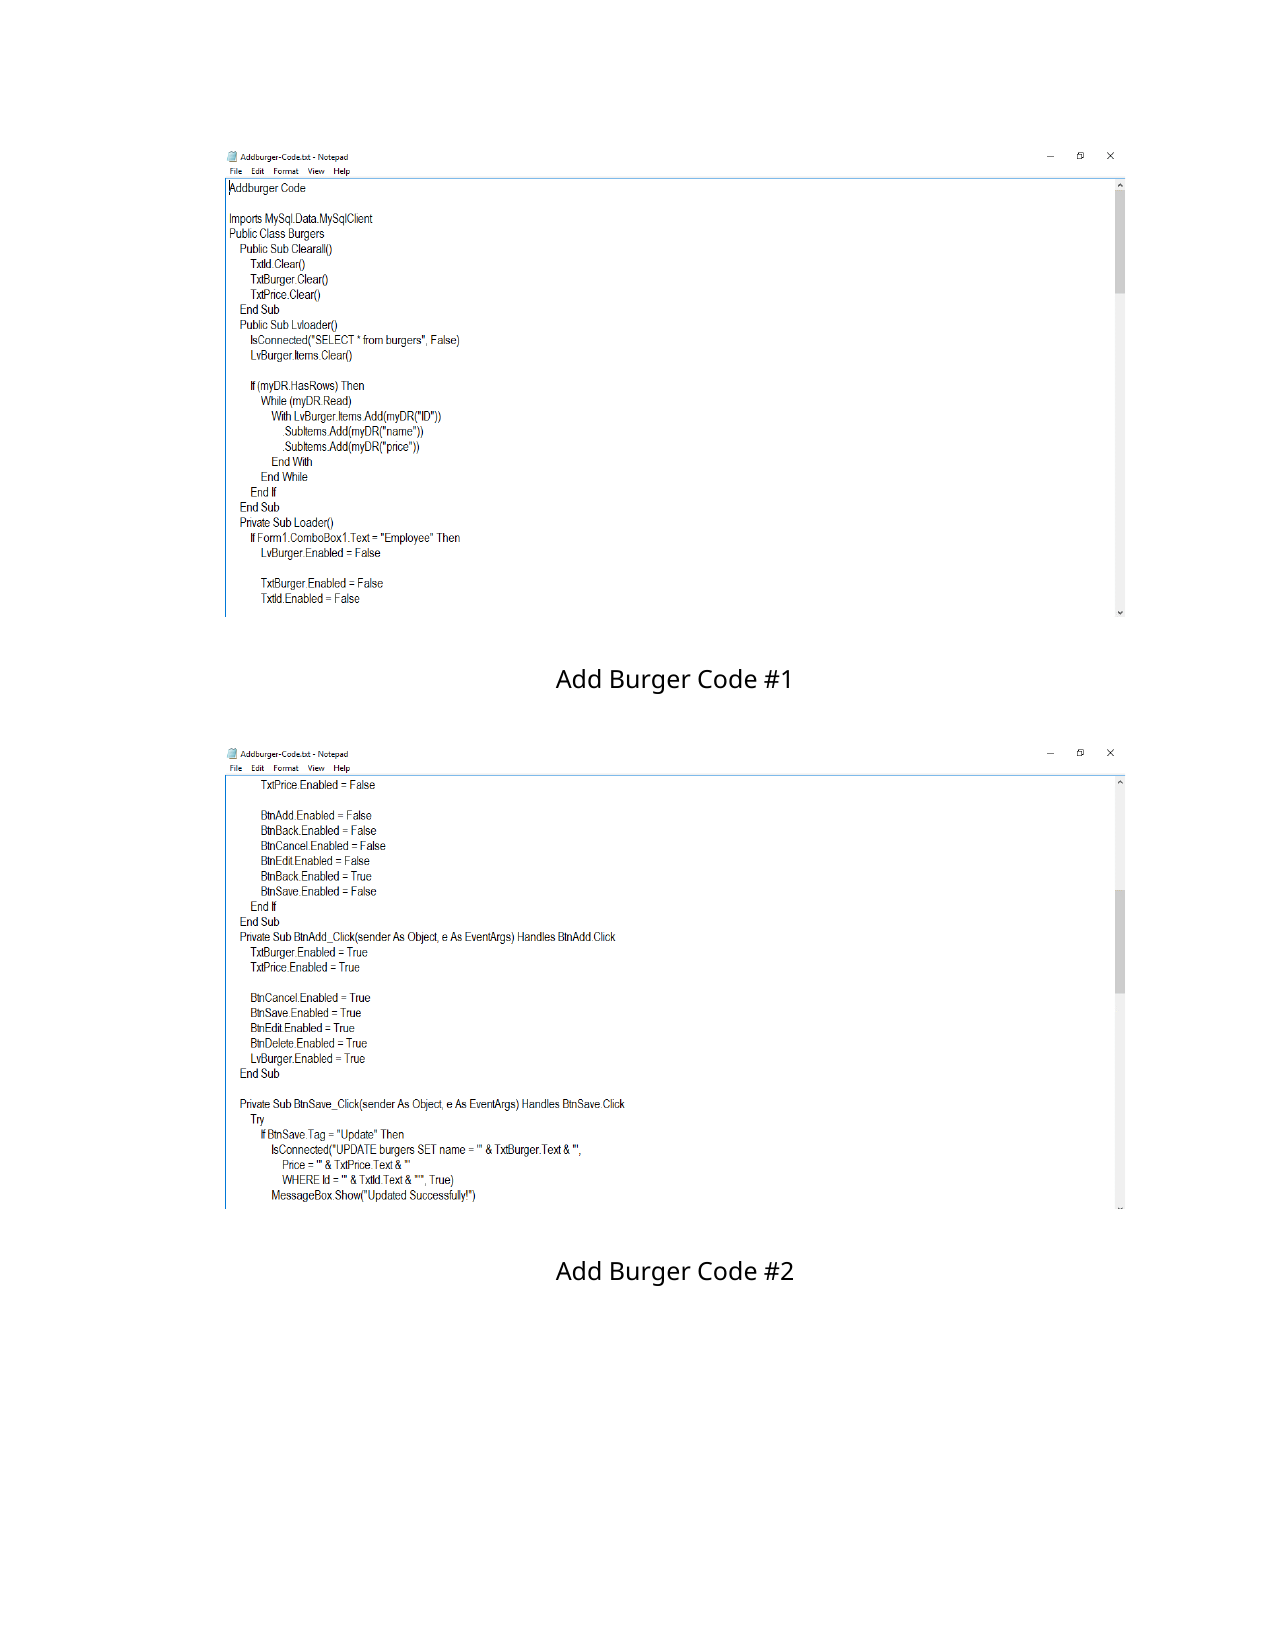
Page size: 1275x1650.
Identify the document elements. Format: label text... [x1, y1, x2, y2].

picture [225, 746, 1125, 1209]
text Add Burger Code #1 [225, 661, 1125, 696]
text Add Burger Code #2 [225, 1253, 1125, 1287]
picture [225, 150, 1125, 617]
